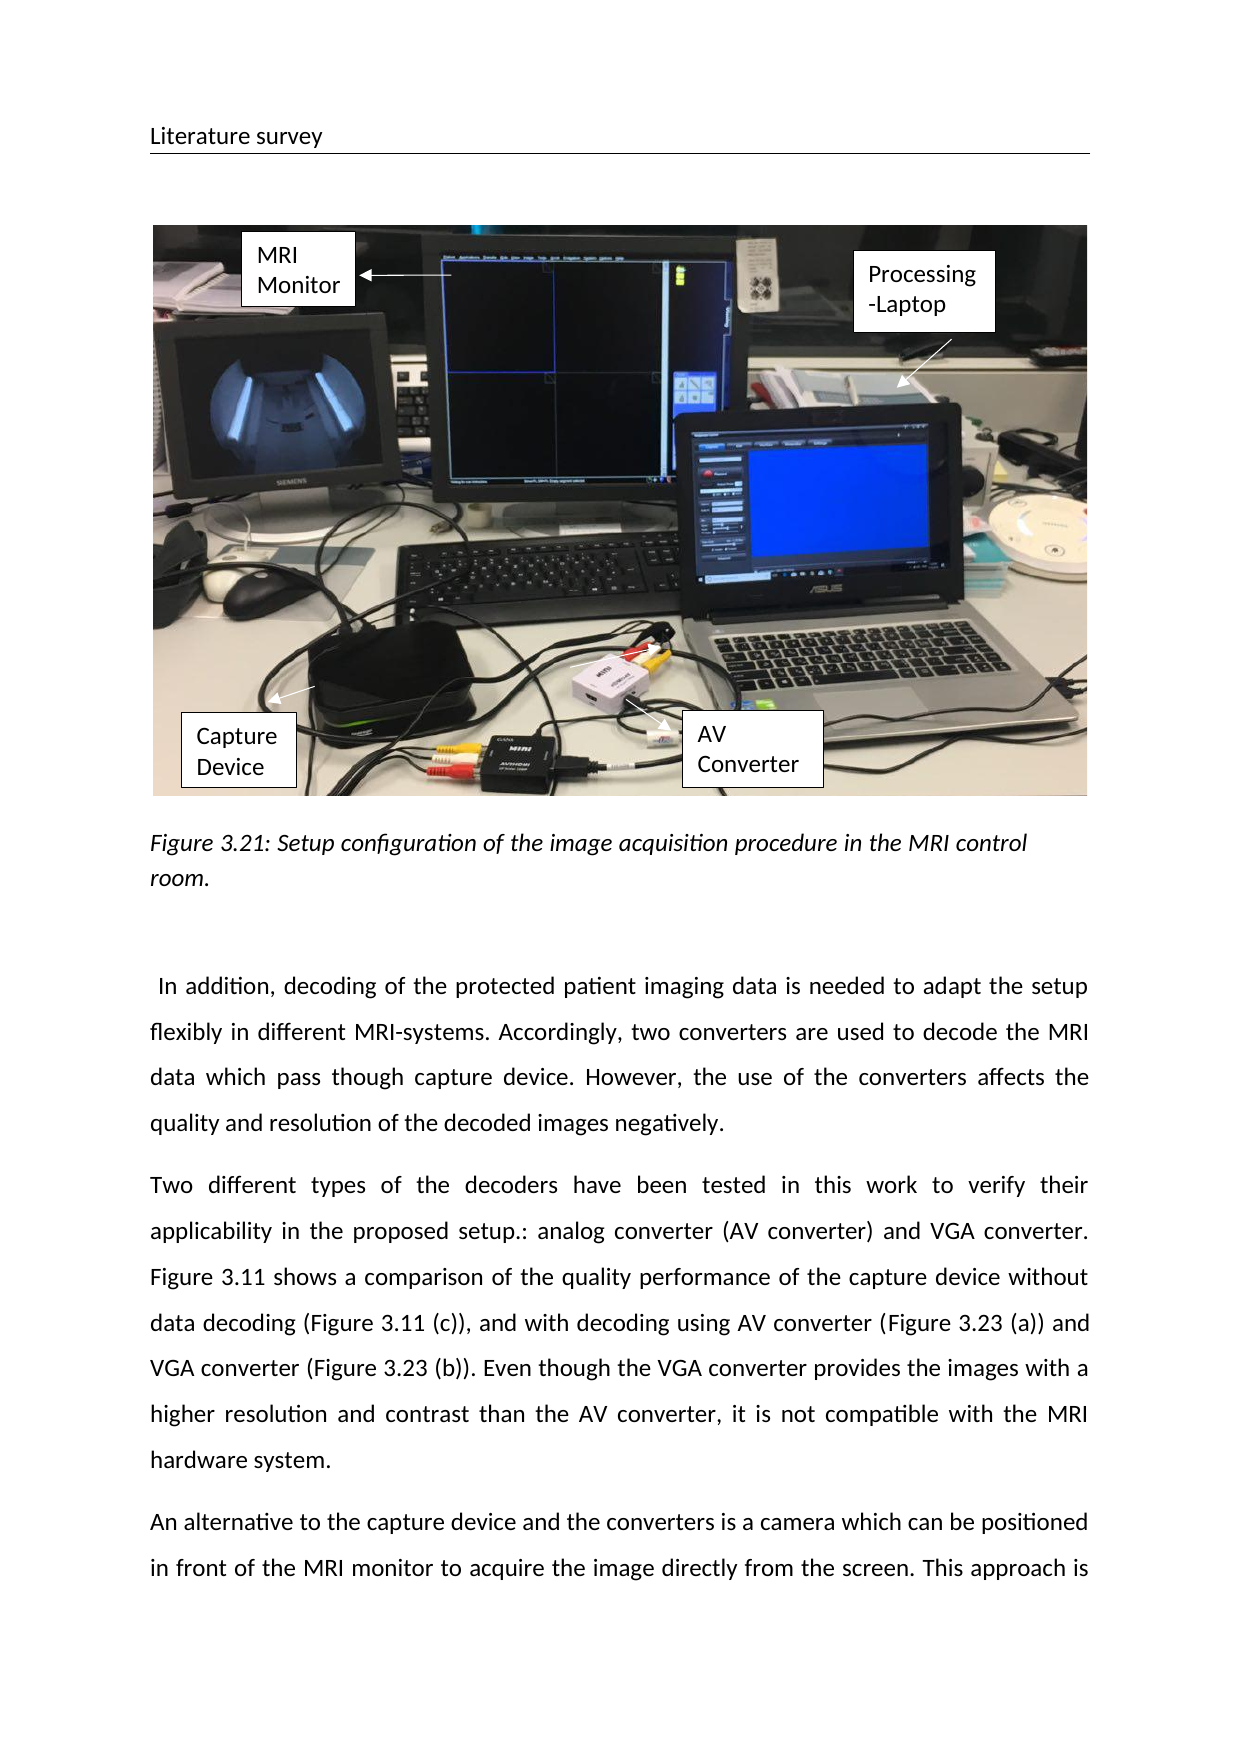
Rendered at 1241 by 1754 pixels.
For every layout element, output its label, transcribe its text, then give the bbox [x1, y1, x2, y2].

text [150, 1506, 1090, 1583]
picture [153, 225, 1088, 796]
text In addition, decoding of the protected patient imaging data is needed to adapt the setup flexibly in different MRI-systems. Accordingly, two converters are used to decode the MRI data which pass though capture device. However, the use of the converters affects the quality and resolution of the decoded images negatively. [150, 970, 1090, 1138]
